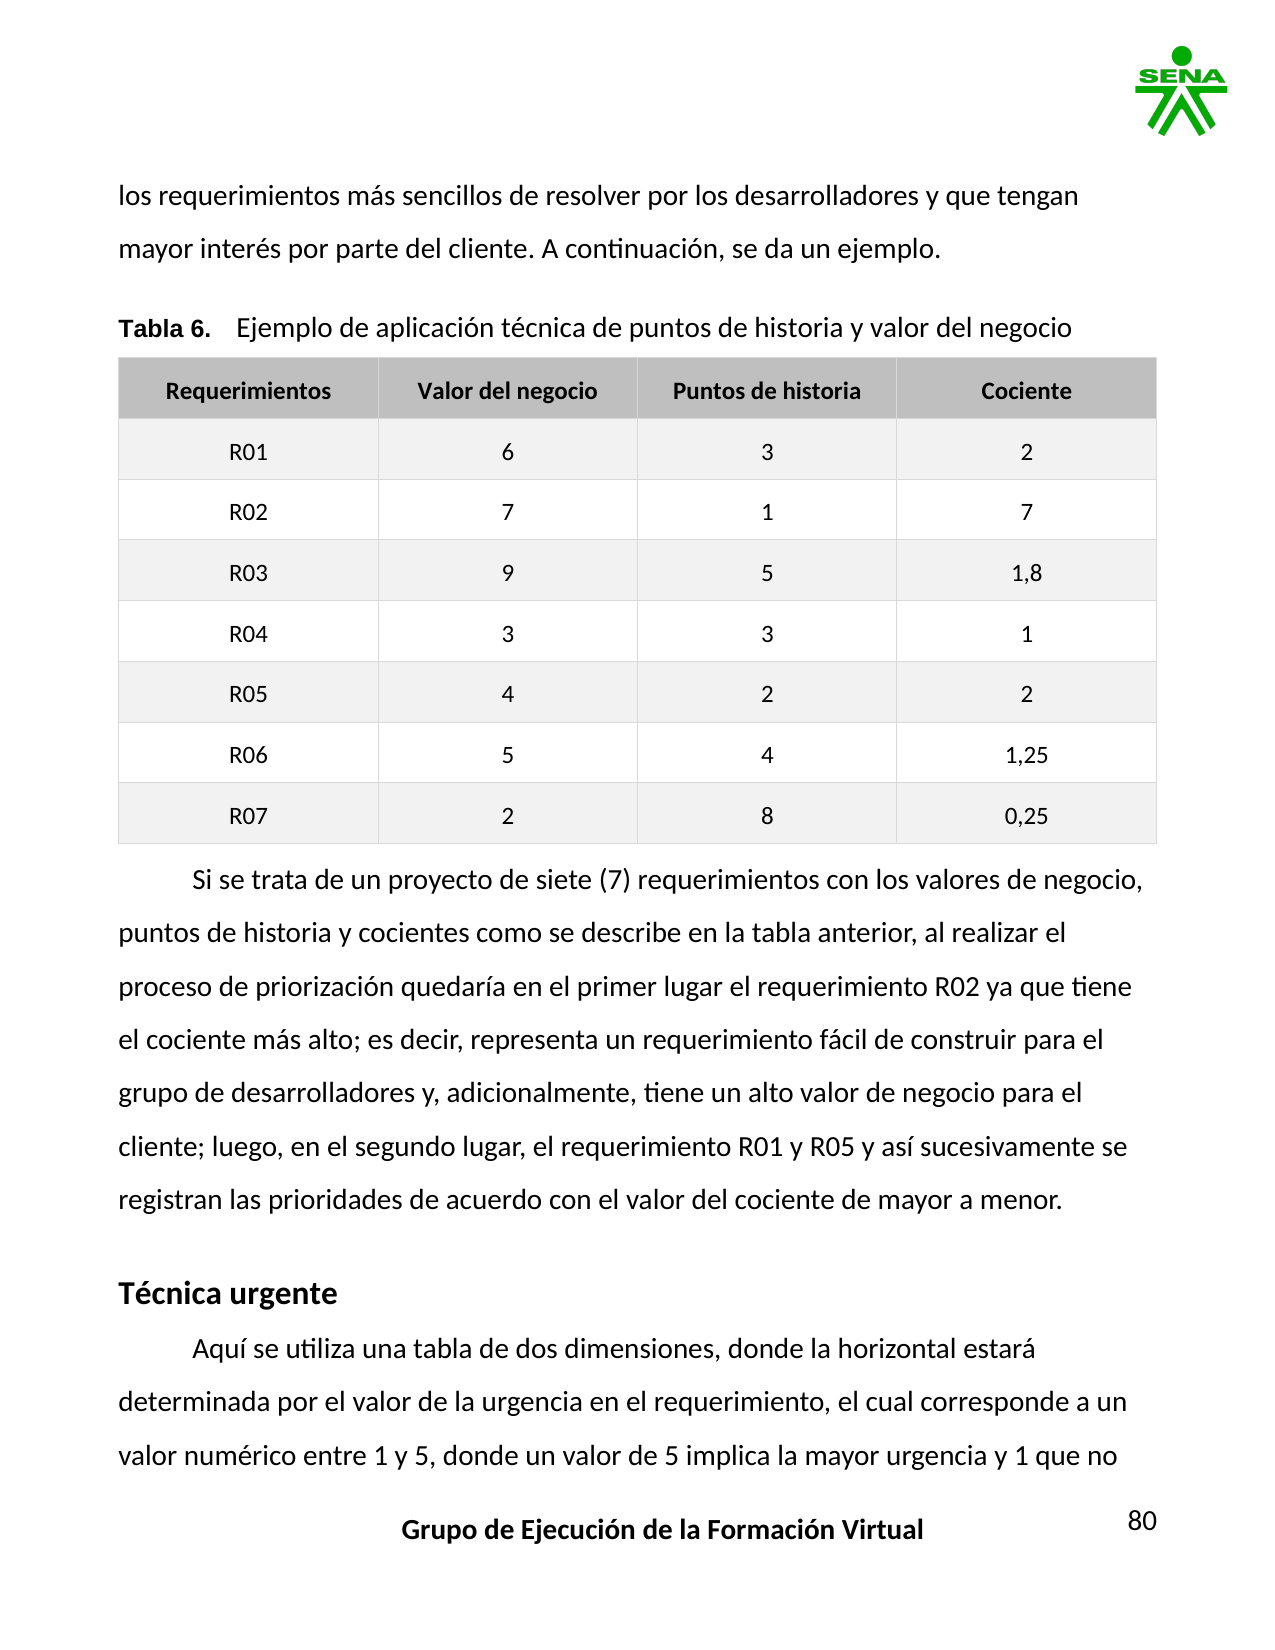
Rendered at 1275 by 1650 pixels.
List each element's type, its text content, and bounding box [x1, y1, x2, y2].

table_cell 7 [897, 480, 1156, 539]
table_cell 4 [379, 662, 637, 722]
table_cell 0,25 [897, 783, 1156, 843]
subtitle Técnica urgente [118, 1272, 1157, 1313]
table_cell 1 [897, 601, 1156, 661]
table_cell R03 [119, 540, 378, 600]
table_cell 2 [379, 783, 637, 843]
table_cell 2 [638, 662, 896, 722]
text Ejemplo de aplicación técnica de puntos de historia y valor del negocio [118, 309, 1157, 345]
table_cell R05 [119, 662, 378, 722]
table_header Cociente [897, 358, 1156, 418]
table_cell 9 [379, 540, 637, 600]
table_cell 2 [897, 662, 1156, 722]
table_cell 3 [638, 419, 896, 479]
table_header Puntos de historia [638, 358, 896, 418]
table_cell 5 [638, 540, 896, 600]
table_cell 1,8 [897, 540, 1156, 600]
table_cell R04 [119, 601, 378, 661]
table_cell 7 [379, 480, 637, 539]
table_cell 8 [638, 783, 896, 843]
table_header Requerimientos [119, 358, 378, 418]
table_cell 1 [638, 480, 896, 539]
table_cell 3 [638, 601, 896, 661]
picture [1135, 46, 1228, 136]
table_cell 3 [379, 601, 637, 661]
table_cell R06 [119, 723, 378, 782]
table_cell 5 [379, 723, 637, 782]
text Si se trata de un proyecto de siete (7) requerimientos con los valores de negocio, puntos de historia y cocientes como se describe en la tabla anterior, al realizar el proceso de priorización quedaría en el primer lugar el requerimiento R02 ya que tiene el cociente más alto; es decir, representa un requerimiento fácil de construir para el grupo de desarrolladores y, adicionalmente, tiene un alto valor de negocio para el cliente; luego, en el segundo lugar, el requerimiento R01 y R05 y así sucesivamente se registran las prioridades de acuerdo con el valor del cociente de mayor a menor. [118, 861, 1157, 1217]
table_cell R01 [119, 419, 378, 479]
table_cell R07 [119, 783, 378, 843]
table_cell 6 [379, 419, 637, 479]
table_cell R02 [119, 480, 378, 539]
table_cell 4 [638, 723, 896, 782]
table_header Valor del negocio [379, 358, 637, 418]
table_cell 1,25 [897, 723, 1156, 782]
table_cell 2 [897, 419, 1156, 479]
